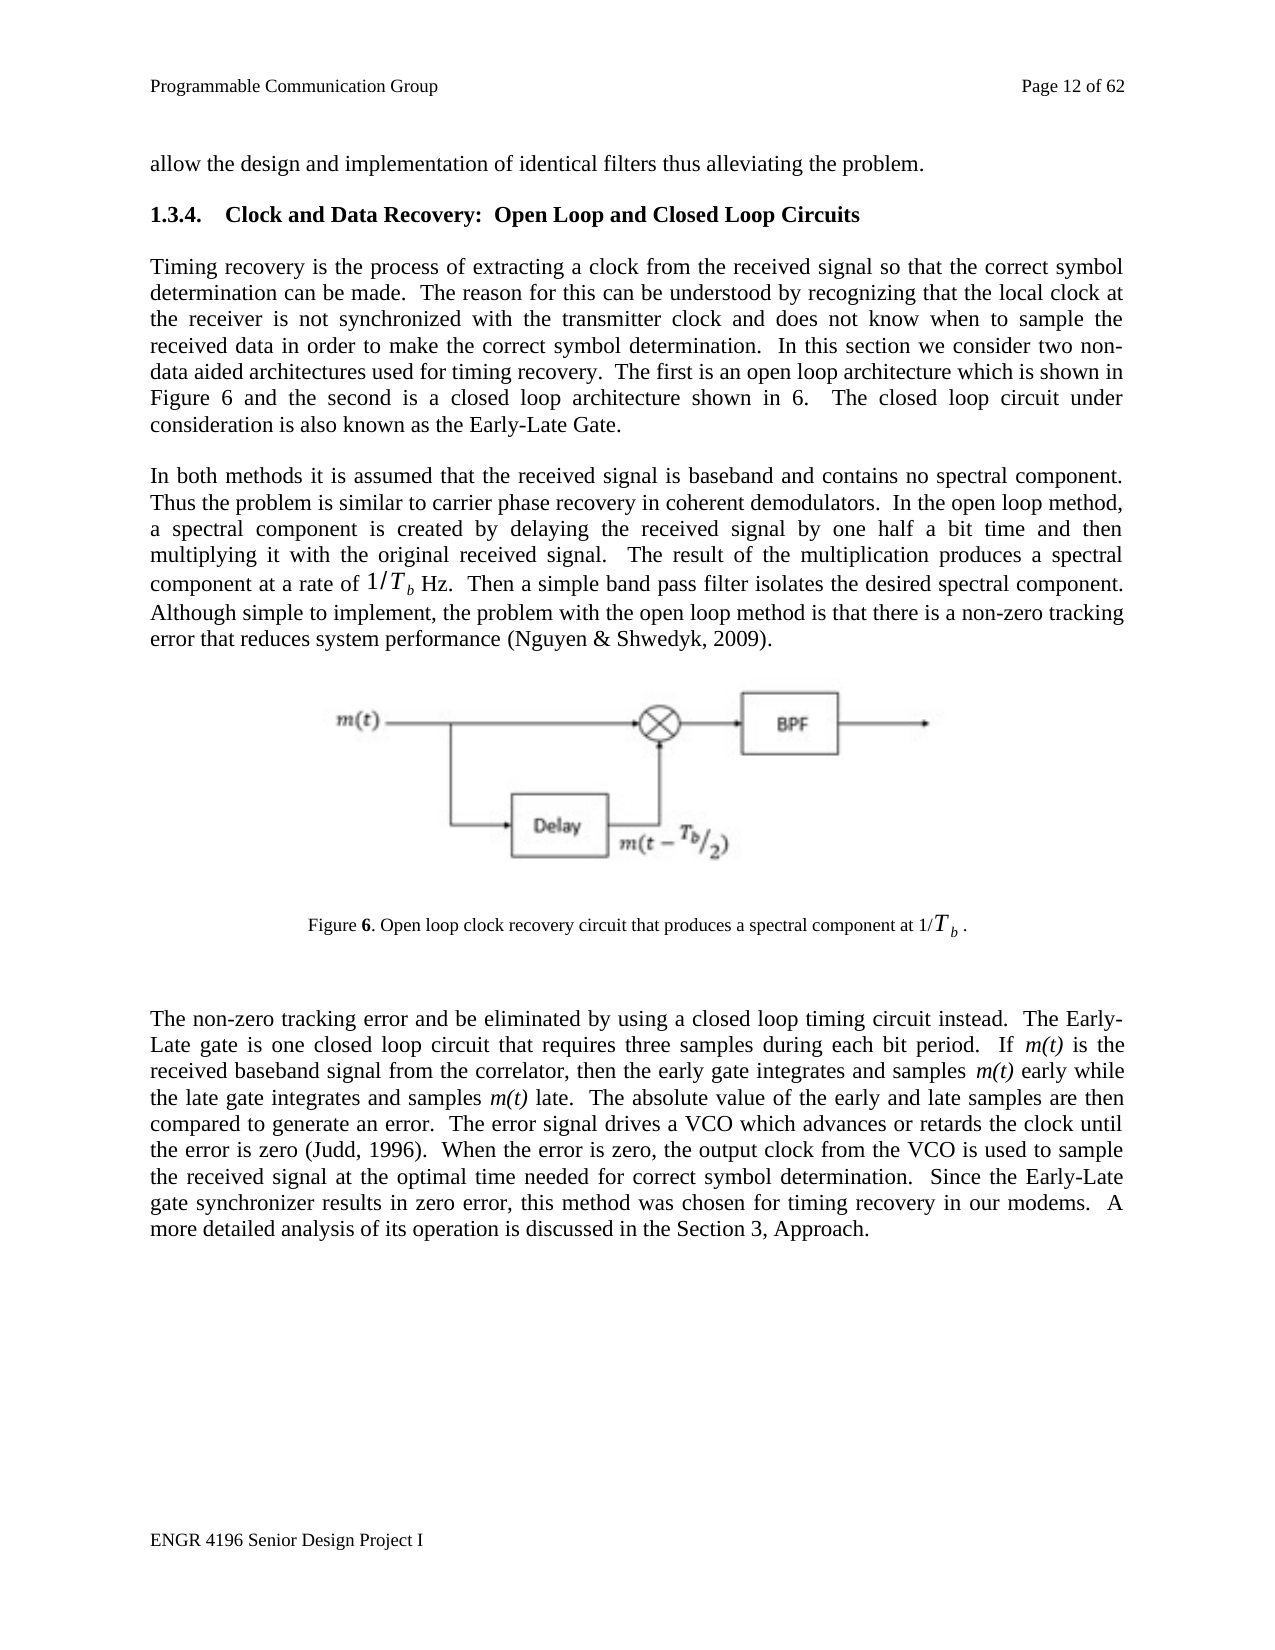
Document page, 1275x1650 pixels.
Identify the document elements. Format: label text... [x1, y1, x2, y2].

picture [322, 676, 953, 885]
subtitle Clock and Data Recovery: Open Loop and Closed Loop Circuits [150, 201, 1125, 228]
text Timing recovery is the process of extracting a clock from the received signal so that the correct symbol determination can be made. The reason for this can be understood by recognizing that the local clock at the receiver is not synchronized with the transmitter clock and does not know when to sample the received data in order to make the correct symbol determination. In this section we consider two non-data aided architectures used for timing recovery. The first is an open loop architecture which is shown in Figure 6 and the second is a closed loop architecture shown in 6. The closed loop circuit under consideration is also known as the Early-Late Gate. [150, 253, 1125, 437]
text The non-zero tracking error and be eliminated by using a closed loop timing circuit instead. The Early-Late gate is one closed loop circuit that requires three samples during each bit period. If m(t) is the received baseband signal from the correlator, then the early gate integrates and samples m(t) early while the late gate integrates and samples m(t) late. The absolute value of the early and late samples are then compared to generate an error. The error signal drives a VCO which advances or retards the clock until the error is zero (Judd, 1996). When the error is zero, the output clock from the VCO is used to sample the received signal at the optimal time needed for correct symbol determination. Since the Early-Late gate synchronizer results in zero error, this method was chosen for timing recovery in our modems. A more detailed analysis of its operation is discussed in the Section 3, Approach. [150, 1005, 1125, 1242]
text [150, 150, 1125, 176]
text In both methods it is assumed that the received signal is baseband and contains no spectral component. Thus the problem is similar to carrier phase recovery in coherent demodulators. In the open loop method, a spectral component is created by delaying the received signal by one half a bit time and then multiplying it with the original received signal. The result of the multiplication produces a spectral component at a rate of Hz. Then a simple band pass filter isolates the desired spectral component. Although simple to implement, the problem with the open loop method is that there is a non-zero tracking error that reduces system performance (Nguyen & Shwedyk, 2009). [150, 462, 1125, 652]
text Figure 6. Open loop clock recovery circuit that produces a spectral component at 1/ . [150, 909, 1125, 941]
